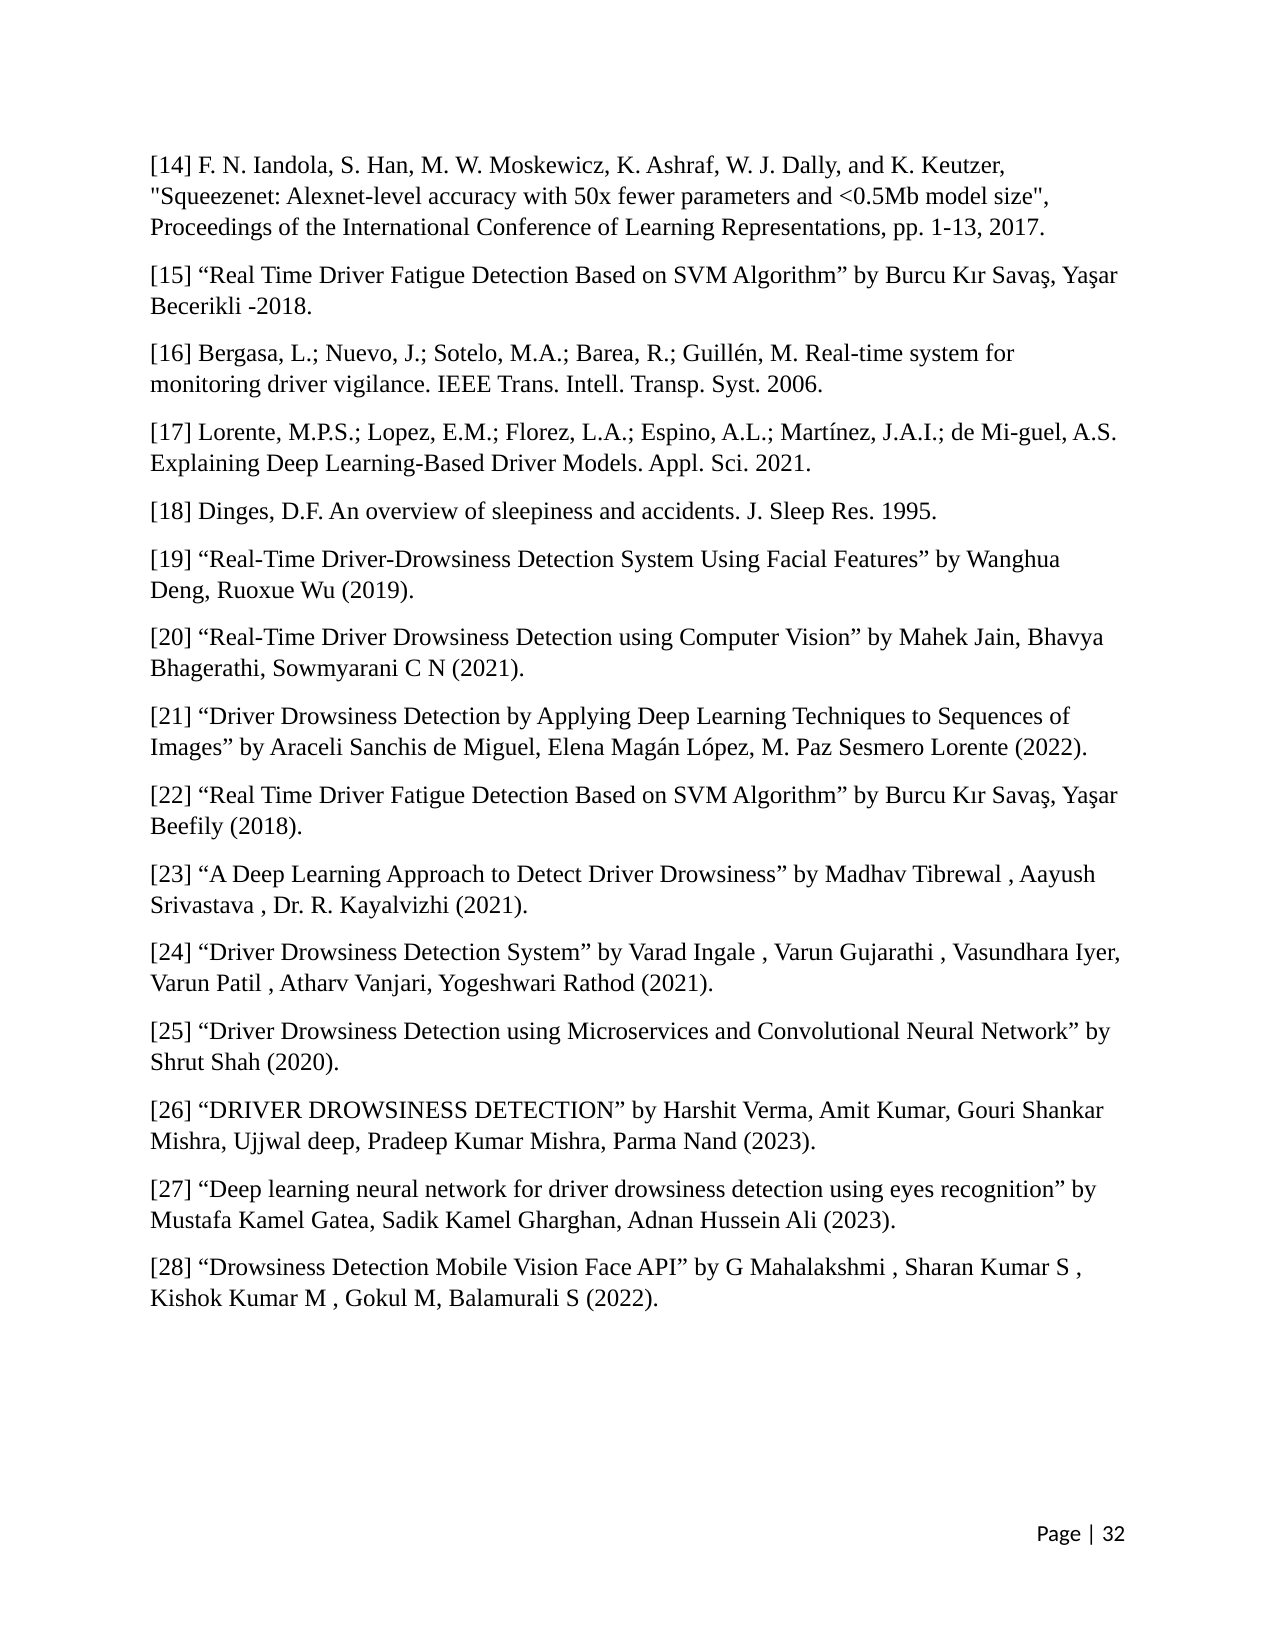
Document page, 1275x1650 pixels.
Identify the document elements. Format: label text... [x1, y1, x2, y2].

text [21] “Driver Drowsiness Detection by Applying Deep Learning Techniques to Sequences of Images” by Araceli Sanchis de Miguel, Elena Magán López, M. Paz Sesmero Lorente (2022). [150, 701, 1125, 761]
text [24] “Driver Drowsiness Detection System” by Varad Ingale , Varun Gujarathi , Vasundhara Iyer, Varun Patil , Atharv Vanjari, Yogeshwari Rathod (2021). [150, 937, 1125, 997]
text [20] “Real-Time Driver Drowsiness Detection using Computer Vision” by Mahek Jain, Bhavya Bhagerathi, Sowmyarani C N (2021). [150, 622, 1125, 682]
text [25] “Driver Drowsiness Detection using Microservices and Convolutional Neural Network” by Shrut Shah (2020). [150, 1016, 1125, 1076]
text [22] “Real Time Driver Fatigue Detection Based on SVM Algorithm” by Burcu Kır Savaş, Yaşar Beefily (2018). [150, 780, 1125, 840]
text [28] “Drowsiness Detection Mobile Vision Face API” by G Mahalakshmi , Sharan Kumar S , Kishok Kumar M , Gokul M, Balamurali S (2022). [150, 1252, 1125, 1312]
text [17] Lorente, M.P.S.; Lopez, E.M.; Florez, L.A.; Espino, A.L.; Martínez, J.A.I.; de Mi-guel, A.S. Explaining Deep Learning-Based Driver Models. Appl. Sci. 2021. [150, 417, 1125, 477]
text [19] “Real-Time Driver-Drowsiness Detection System Using Facial Features” by Wanghua Deng, Ruoxue Wu (2019). [150, 544, 1125, 603]
text [26] “DRIVER DROWSINESS DETECTION” by Harshit Verma, Amit Kumar, Gouri Shankar Mishra, Ujjwal deep, Pradeep Kumar Mishra, Parma Nand (2023). [150, 1095, 1125, 1155]
text [15] “Real Time Driver Fatigue Detection Based on SVM Algorithm” by Burcu Kır Savaş, Yaşar Becerikli -2018. [150, 260, 1125, 319]
text [23] “A Deep Learning Approach to Detect Driver Drowsiness” by Madhav Tibrewal , Aayush Srivastava , Dr. R. Kayalvizhi (2021). [150, 859, 1125, 918]
text [14] F. N. Iandola, S. Han, M. W. Moskewicz, K. Ashraf, W. J. Dally, and K. Keutzer, "Squeezenet: Alexnet-level accuracy with 50x fewer parameters and <0.5Mb model size", Proceedings of the International Conference of Learning Representations, pp. 1-13, 2017. [150, 150, 1125, 241]
text [18] Dinges, D.F. An overview of sleepiness and accidents. J. Sleep Res. 1995. [150, 496, 1125, 525]
text [27] “Deep learning neural network for driver drowsiness detection using eyes recognition” by Mustafa Kamel Gatea, Sadik Kamel Gharghan, Adnan Hussein Ali (2023). [150, 1174, 1125, 1233]
text [16] Bergasa, L.; Nuevo, J.; Sotelo, M.A.; Barea, R.; Guillén, M. Real-time system for monitoring driver vigilance. IEEE Trans. Intell. Transp. Syst. 2006. [150, 338, 1125, 398]
